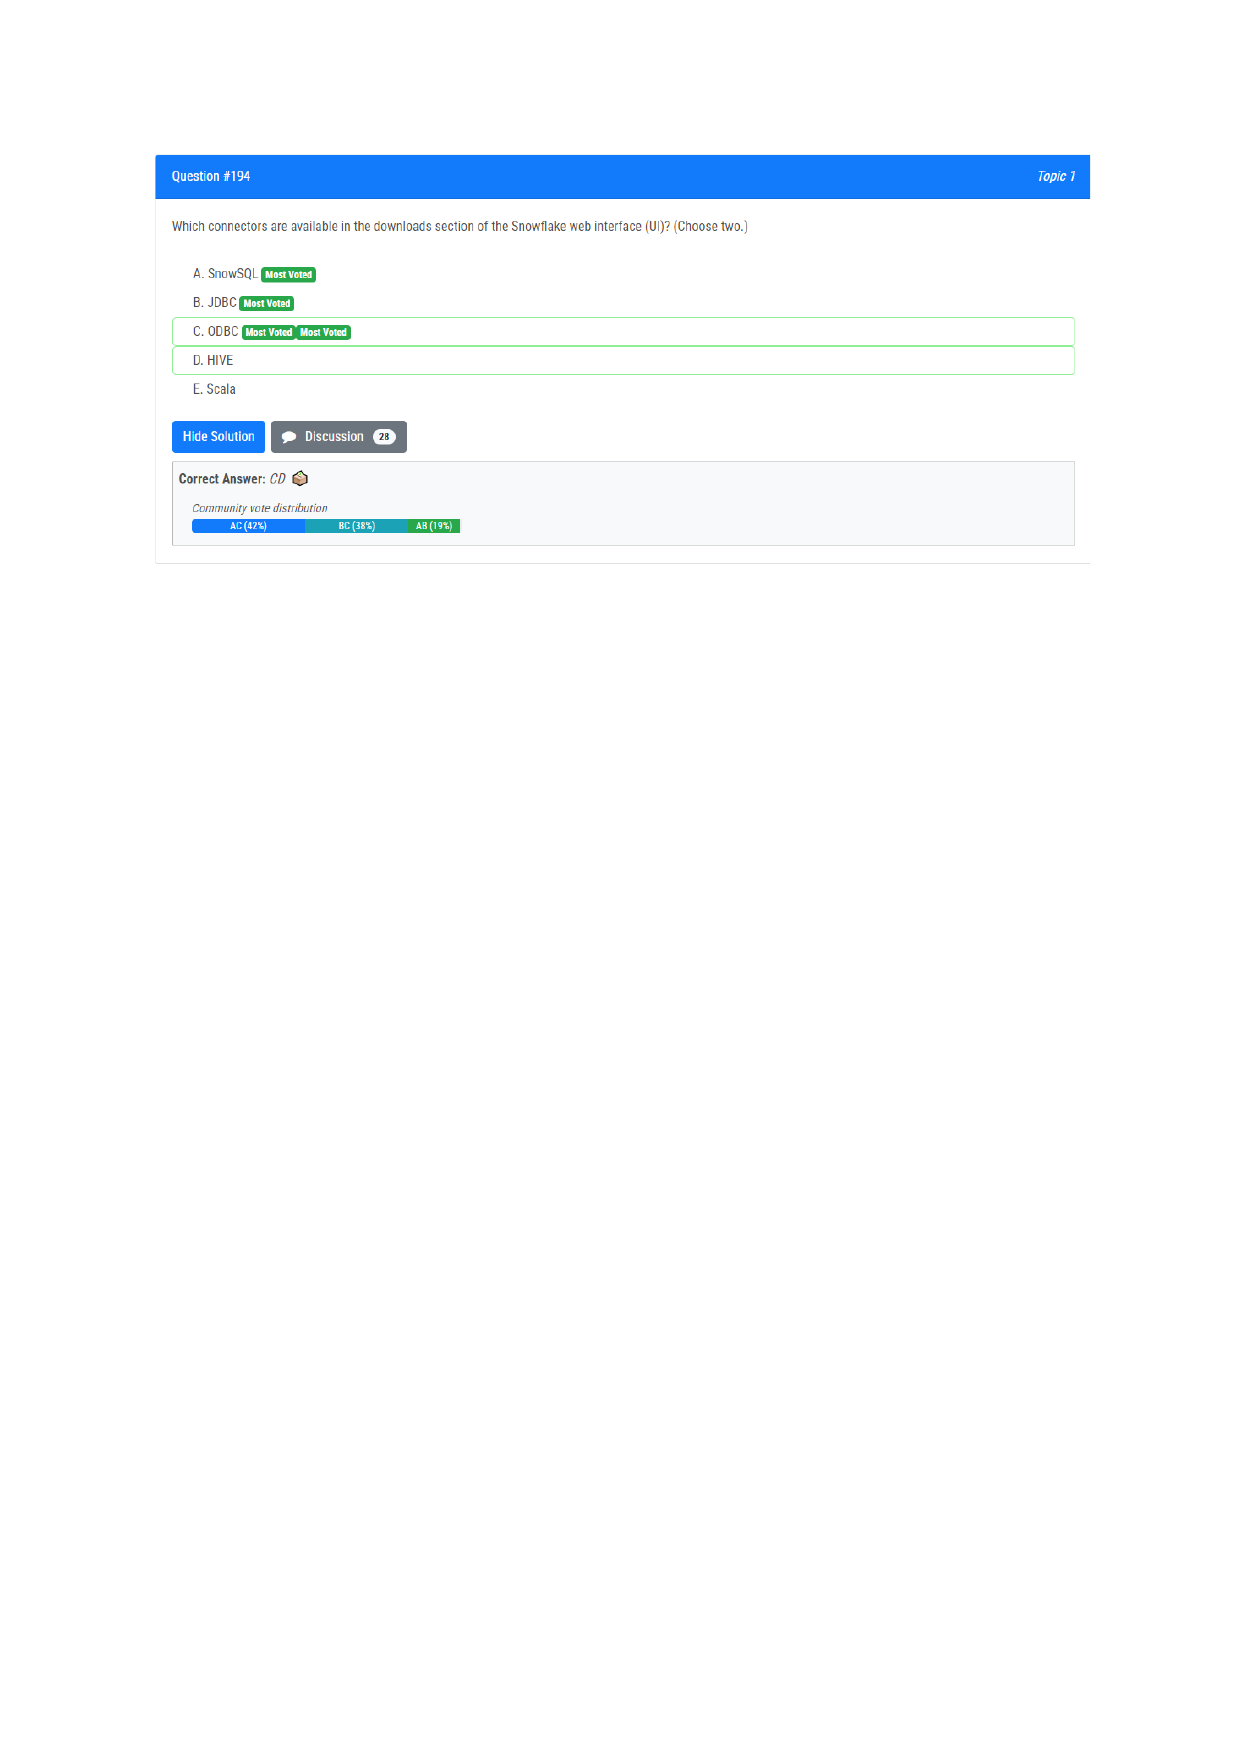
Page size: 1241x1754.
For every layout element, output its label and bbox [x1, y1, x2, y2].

picture [150, 150, 1091, 573]
